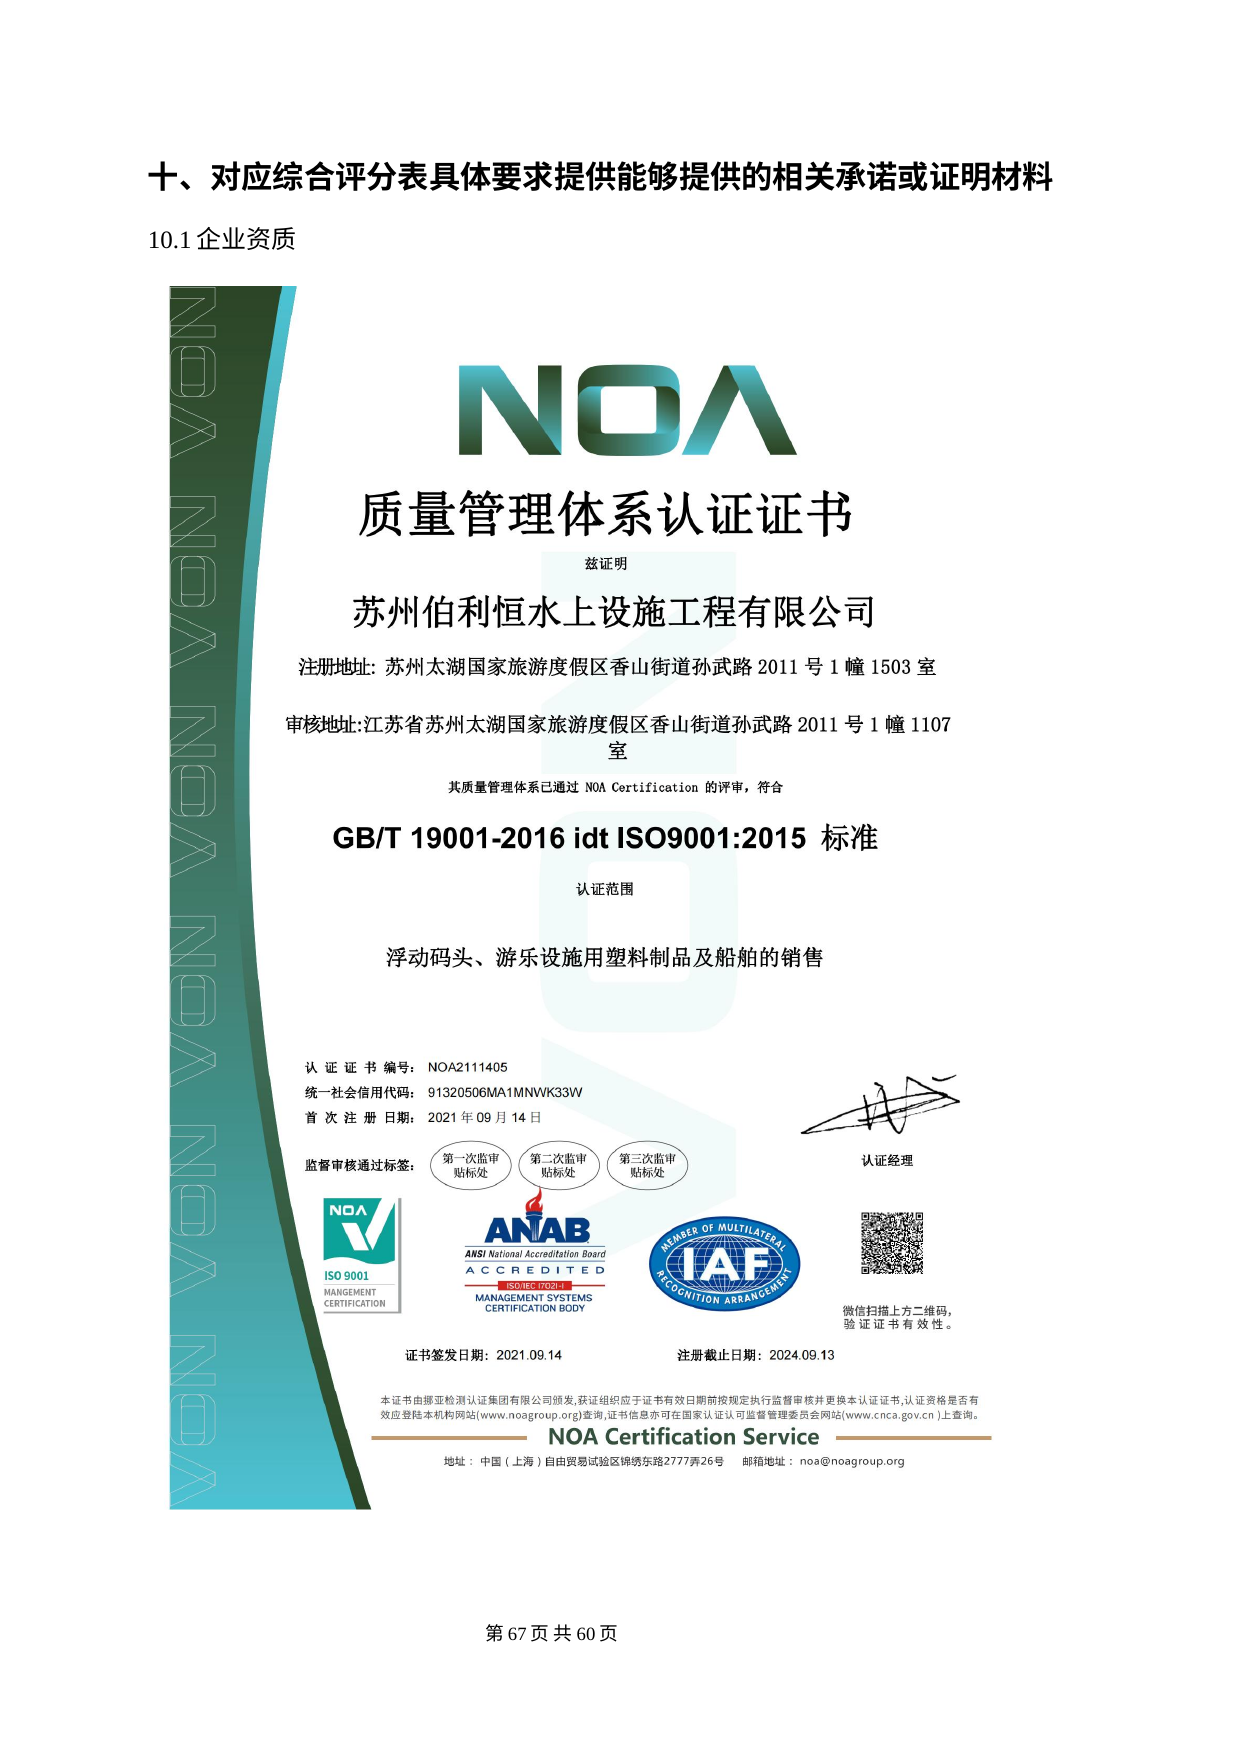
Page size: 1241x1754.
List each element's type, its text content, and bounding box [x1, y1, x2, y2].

subtitle 十、对应综合评分表具体要求提供能够提供的相关承诺或证明材料 [148, 152, 1122, 197]
text 10.1企业资质 [148, 220, 1122, 256]
picture [147, 286, 1013, 1510]
